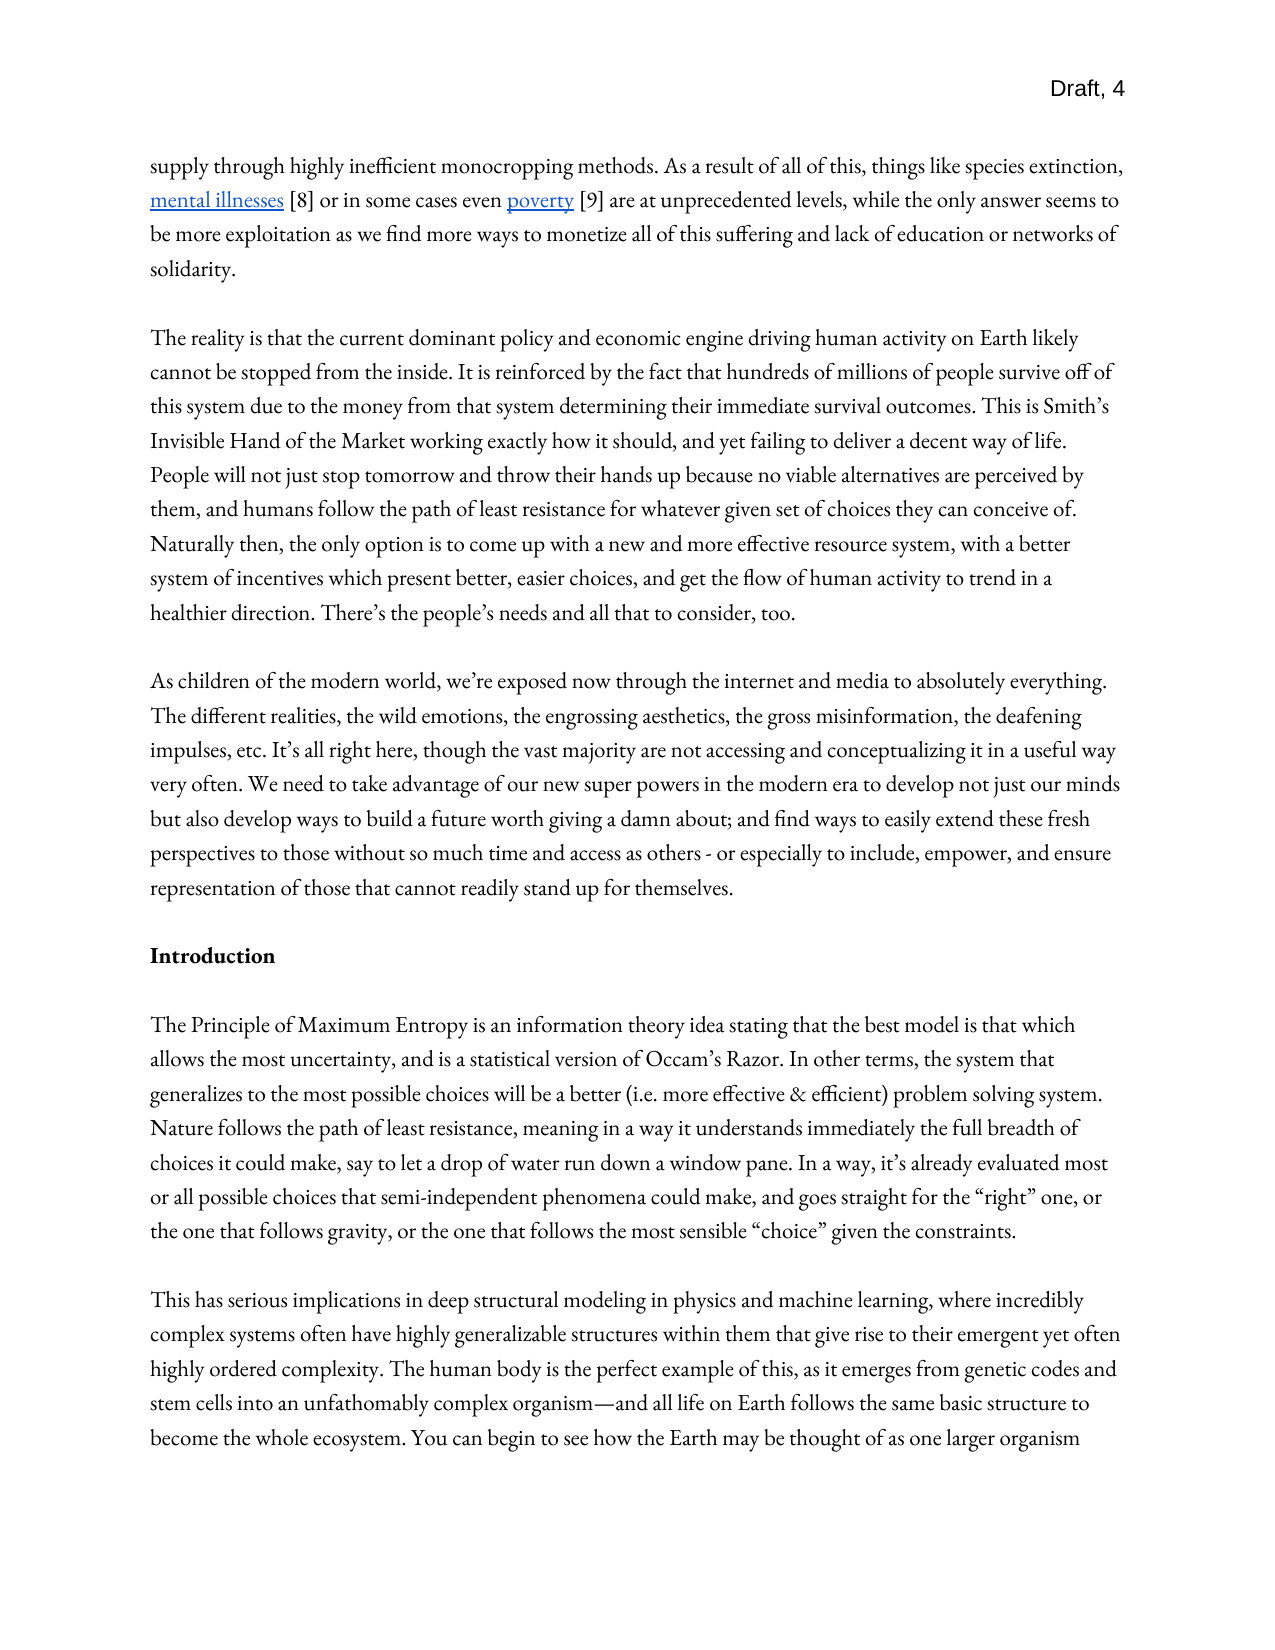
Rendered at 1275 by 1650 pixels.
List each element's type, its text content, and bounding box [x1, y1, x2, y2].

text The reality is that the current dominant policy and economic engine driving human activity on Earth likely cannot be stopped from the inside. It is reinforced by the fact that hundreds of millions of people survive off of this system due to the money from that system determining their immediate survival outcomes. This is Smith’s Invisible Hand of the Market working exactly how it should, and yet failing to deliver a decent way of life. People will not just stop tomorrow and throw their hands up because no viable alternatives are perceived by them, and humans follow the path of least resistance for whatever given set of choices they can conceive of. Naturally then, the only option is to come up with a new and more effective resource system, with a better system of incentives which present better, easier choices, and get the flow of human activity to trend in a healthier direction. There’s the people’s needs and all that to consider, too. [150, 322, 1125, 627]
text Introduction [150, 941, 1125, 971]
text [150, 150, 1125, 283]
text The Principle of Maximum Entropy is an information theory idea stating that the best model is that which allows the most uncertainty, and is a statistical version of Occam’s Razor. In other terms, the system that generalizes to the most possible choices will be a better (i.e. more effective & efficient) problem solving system. Nature follows the path of least resistance, meaning in a way it understands immediately the full breadth of choices it could make, say to let a drop of water run down a window pane. In a way, it’s already evaluated most or all possible choices that semi-independent phenomena could make, and goes straight for the “right” one, or the one that follows gravity, or the one that follows the most sensible “choice” given the constraints. [150, 1009, 1125, 1246]
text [150, 1284, 1125, 1452]
text As children of the modern world, we’re exposed now through the internet and media to absolutely everything. The different realities, the wild emotions, the engrossing aesthetics, the gross misinformation, the deafening impulses, etc. It’s all right here, though the vast majority are not accessing and conceptualizing it in a useful way very often. We need to take advantage of our new super powers in the modern era to develop not just our minds but also develop ways to build a future worth giving a damn about; and find ways to easily extend these fresh perspectives to those without so much time and access as others - or especially to include, empower, and ensure representation of those that cannot readily stand up for themselves. [150, 666, 1125, 902]
